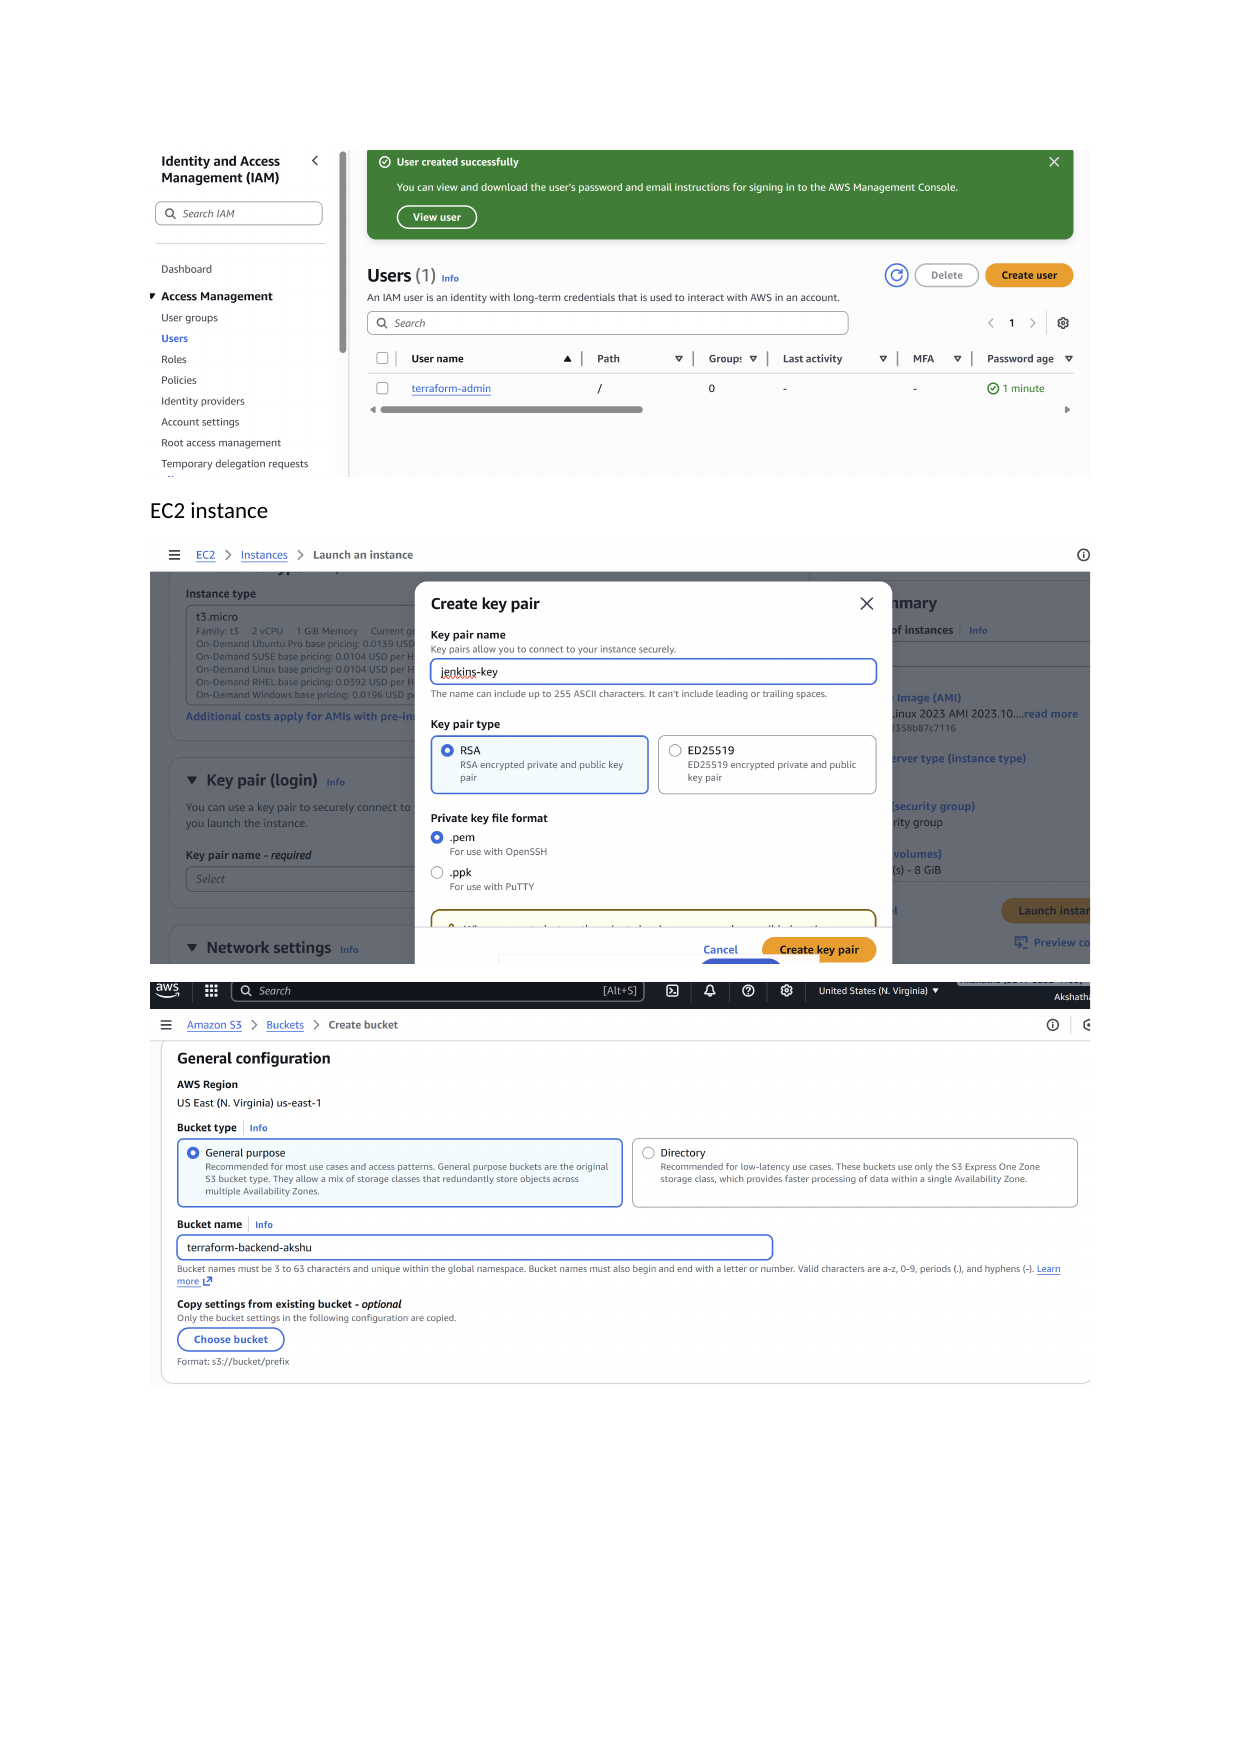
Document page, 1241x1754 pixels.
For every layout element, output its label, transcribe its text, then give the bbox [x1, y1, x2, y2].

text EC2 instance [150, 496, 1090, 524]
picture [150, 542, 1091, 964]
picture [150, 982, 1091, 1386]
picture [150, 150, 1091, 477]
